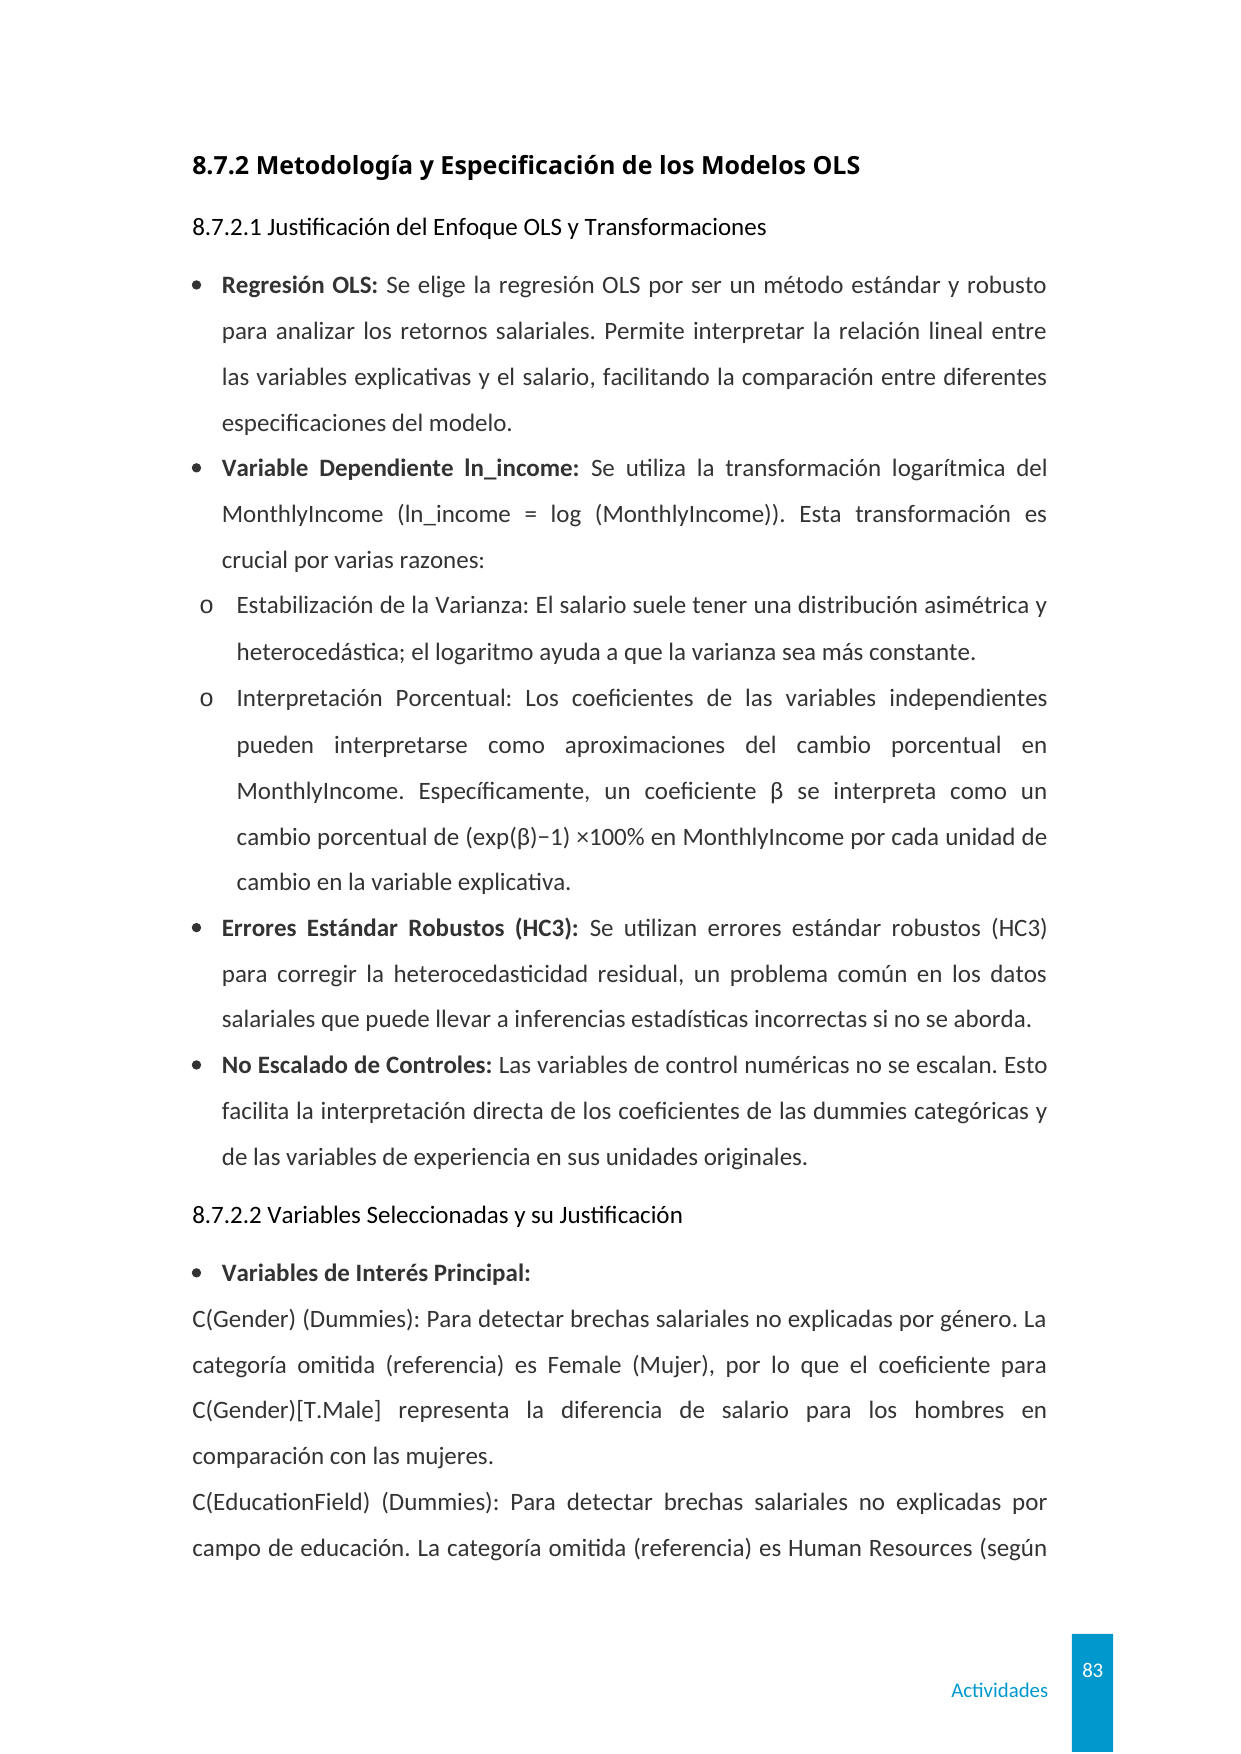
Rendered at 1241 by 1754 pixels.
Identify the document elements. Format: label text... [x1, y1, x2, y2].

text C(Gender) (Dummies): Para detectar brechas salariales no explicadas por género. La categoría omitida (referencia) es Female (Mujer), por lo que el coeficiente para C(Gender)[T.Male] representa la diferencia de salario para los hombres en comparación con las mujeres. [192, 1303, 1048, 1471]
list Regresión OLS: Se elige la regresión OLS por ser un método estándar y robusto para analizar los retornos salariales. Permite interpretar la relación lineal entre las variables explicativas y el salario, facilitando la comparación entre diferentes especificaciones del modelo. [192, 269, 1048, 437]
subtitle 8.7.2 Metodología y Especificación de los Modelos OLS [192, 148, 1048, 182]
list Interpretación Porcentual: Los coeficientes de las variables independientes pueden interpretarse como aproximaciones del cambio porcentual en MonthlyIncome. Específicamente, un coeficiente β se interpreta como un cambio porcentual de (exp(β)−1) ×100% en MonthlyIncome por cada unidad de cambio en la variable explicativa. [199, 682, 1048, 897]
list Variable Dependiente ln_income: Se utiliza la transformación logarítmica del MonthlyIncome (ln_income = log (MonthlyIncome)). Esta transformación es crucial por varias razones: [192, 452, 1048, 574]
list Estabilización de la Varianza: El salario suele tener una distribución asimétrica y heterocedástica; el logaritmo ayuda a que la varianza sea más constante. [199, 589, 1048, 667]
list Variables de Interés Principal: [192, 1257, 1048, 1288]
subtitle 8.7.2.2 Variables Seleccionadas y su Justificación [192, 1199, 1048, 1229]
list Errores Estándar Robustos (HC3): Se utilizan errores estándar robustos (HC3) para corregir la heterocedasticidad residual, un problema común en los datos salariales que puede llevar a inferencias estadísticas incorrectas si no se aborda. [192, 912, 1048, 1034]
list No Escalado de Controles: Las variables de control numéricas no se escalan. Esto facilita la interpretación directa de los coeficientes de las dummies categóricas y de las variables de experiencia en sus unidades originales. [192, 1049, 1048, 1171]
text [192, 1486, 1048, 1562]
subtitle 8.7.2.1 Justificación del Enfoque OLS y Transformaciones [192, 211, 1048, 242]
